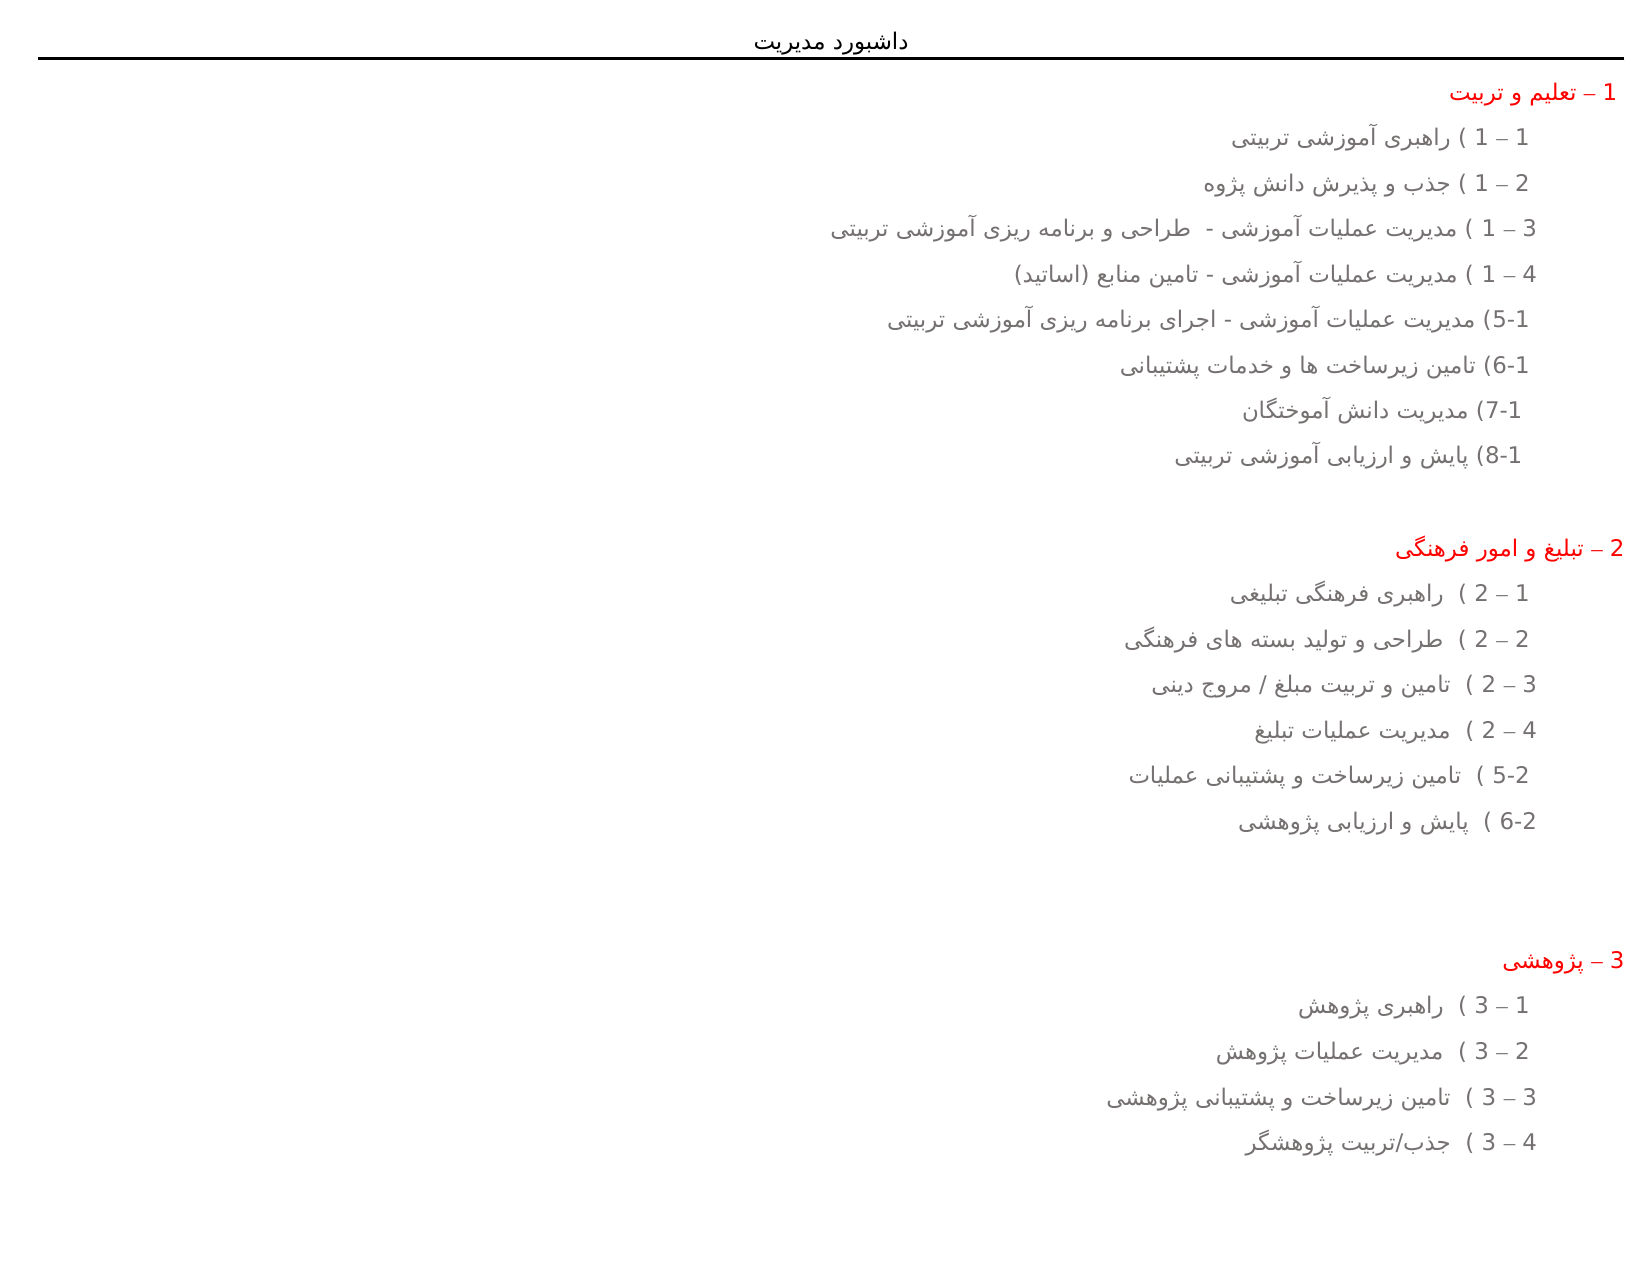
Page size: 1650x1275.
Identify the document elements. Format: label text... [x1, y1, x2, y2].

text 3 – پژوهشی [37, 947, 1624, 974]
text 4 – 2 ) مدیریت عملیات تبلیغ [37, 717, 1624, 744]
text 2 – 2 ) طراحی و تولید بسته های فرهنگی [37, 626, 1624, 653]
text 3 – 1 ) مدیریت عملیات آموزشی - طراحی و برنامه ریزی آموزشی تربیتی [37, 215, 1624, 242]
text داشبورد مدیریت [37, 28, 1624, 60]
text 8-1) پایش و ارزیابی آموزشی تربیتی [37, 443, 1624, 469]
text 2 – تبلیغ و امور فرهنگی [37, 535, 1624, 562]
text 1 – 3 ) راهبری پژوهش [37, 993, 1624, 1019]
text 4 – 1 ) مدیریت عملیات آموزشی - تامین منابع (اساتید) [37, 261, 1624, 288]
text 1 – 2 ) راهبری فرهنگی تبلیغی [37, 580, 1624, 607]
text 4 – 3 ) جذب/تربیت پژوهشگر [37, 1129, 1624, 1156]
text 5-2 ) تامین زیرساخت و پشتیبانی عملیات [37, 762, 1624, 789]
text 2 – 1 ) جذب و پذیرش دانش پژوه [37, 170, 1624, 197]
text 3 – 3 ) تامین زیرساخت و پشتیبانی پژوهشی [37, 1084, 1624, 1110]
text 1 – تعلیم و تربیت [37, 79, 1624, 106]
text 5-1) مدیریت عملیات آموزشی - اجرای برنامه ریزی آموزشی تربیتی [37, 306, 1624, 333]
text 2 – 3 ) مدیریت عملیات پژوهش [37, 1038, 1624, 1065]
text 6-2 ) پایش و ارزیابی پژوهشی [37, 808, 1624, 834]
text 7-1) مدیریت دانش آموختگان [37, 397, 1624, 424]
text 3 – 2 ) تامین و تربیت مبلغ / مروج دینی [37, 671, 1624, 698]
text 6-1) تامین زیرساخت ها و خدمات پشتیبانی [37, 352, 1624, 378]
text 1 – 1 ) راهبری آموزشی تربیتی [37, 124, 1624, 151]
